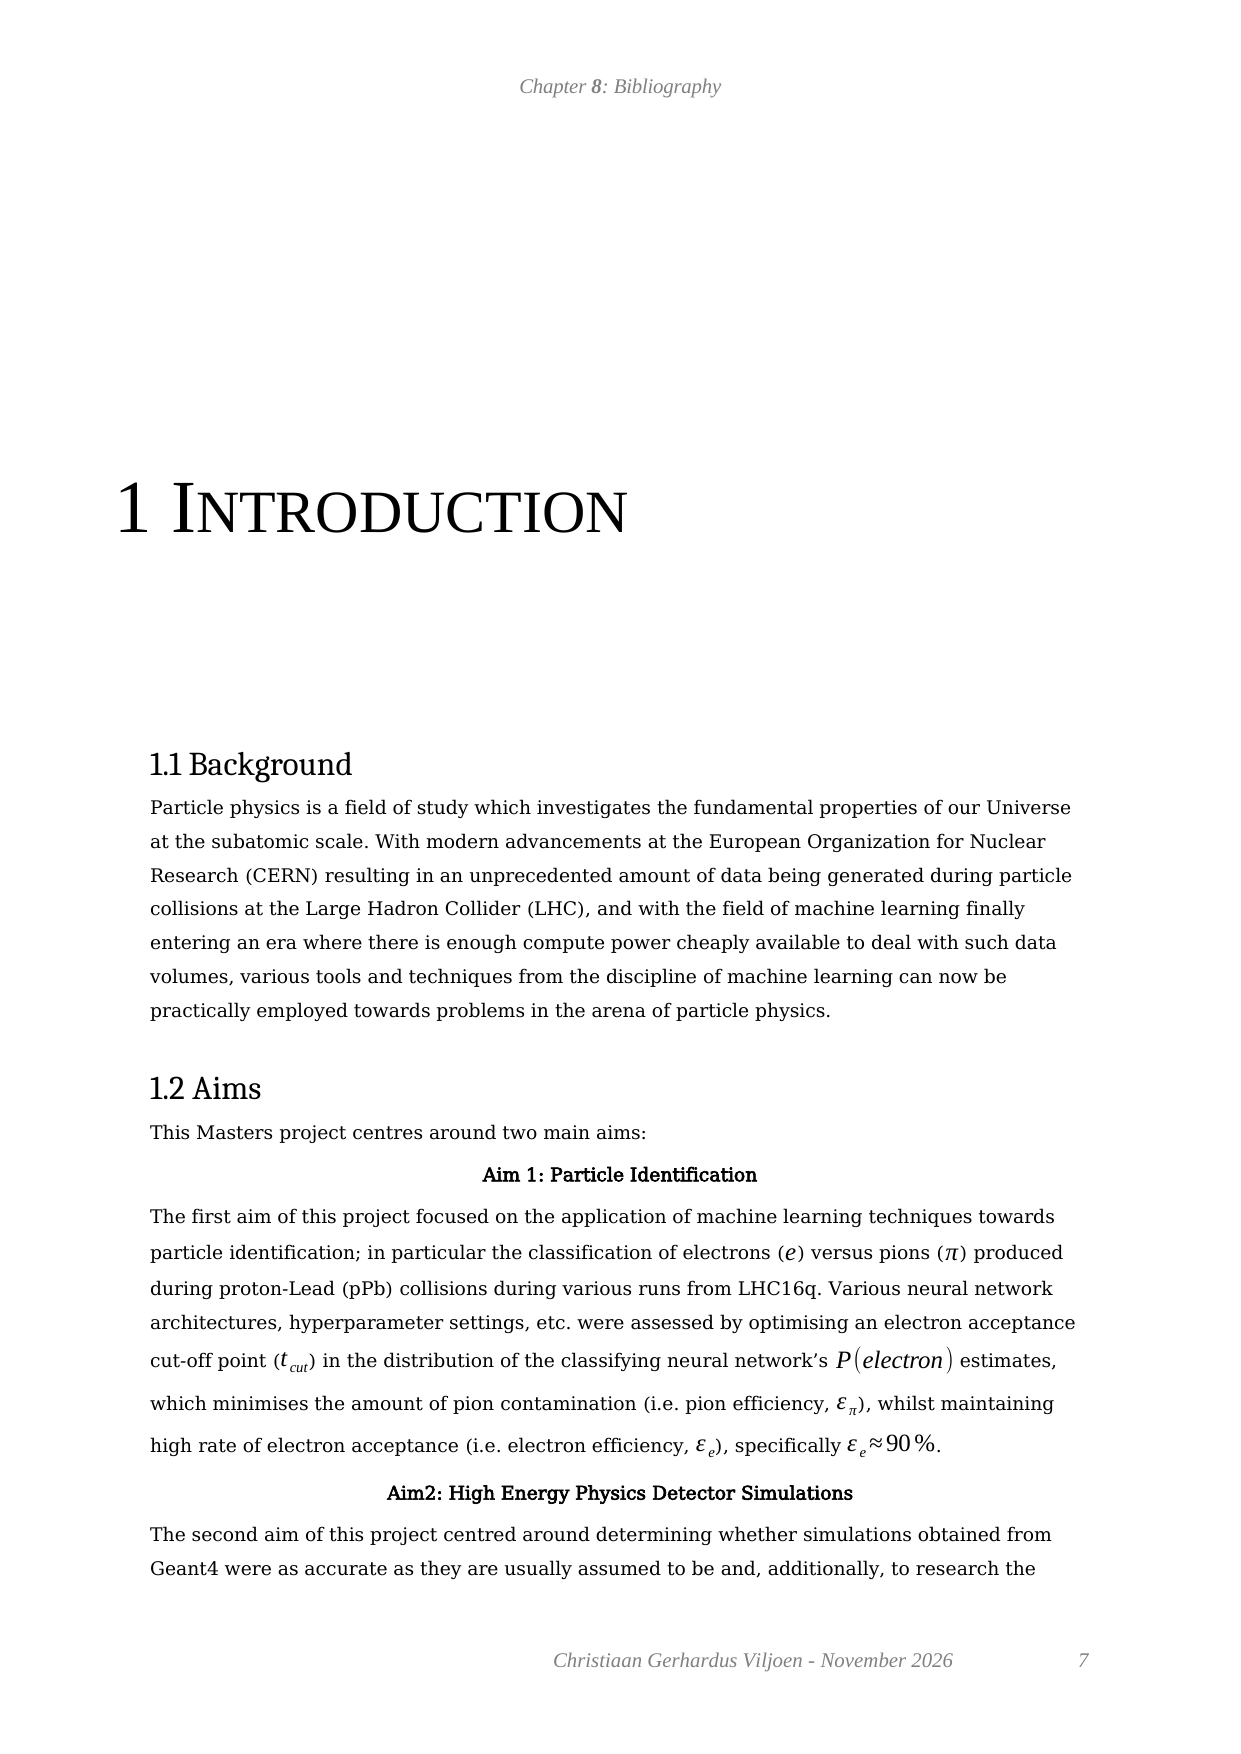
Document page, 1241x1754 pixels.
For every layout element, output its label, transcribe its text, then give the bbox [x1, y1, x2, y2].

subtitle Introduction [114, 462, 1090, 549]
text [150, 1523, 1090, 1579]
text Aim2: High Energy Physics Detector Simulations [150, 1481, 1090, 1503]
text Aim 1: Particle Identification [150, 1162, 1090, 1185]
subtitle Background [150, 745, 1090, 783]
text This Masters project centres around two main aims: [150, 1120, 1090, 1143]
subtitle Aims [150, 1069, 1090, 1108]
text Particle physics is a field of study which investigates the fundamental properties of our Universe at the subatomic scale. With modern advancements at the European Organization for Nuclear Research (CERN) resulting in an unprecedented amount of data being generated during particle collisions at the Large Hadron Collider (LHC), and with the field of machine learning finally entering an era where there is enough compute power cheaply available to deal with such data volumes, various tools and techniques from the discipline of machine learning can now be practically employed towards problems in the arena of particle physics. [150, 796, 1090, 1021]
text The first aim of this project focused on the application of machine learning techniques towards particle identification; in particular the classification of electrons () versus pions () produced during proton-Lead (pPb) collisions during various runs from LHC16q. Various neural network architectures, hyperparameter settings, etc. were assessed by optimising an electron acceptance cut-off point () in the distribution of the classifying neural network’s estimates, which minimises the amount of pion contamination (i.e. pion efficiency, ), whilst maintaining high rate of electron acceptance (i.e. electron efficiency, ), specifically . [150, 1204, 1090, 1461]
